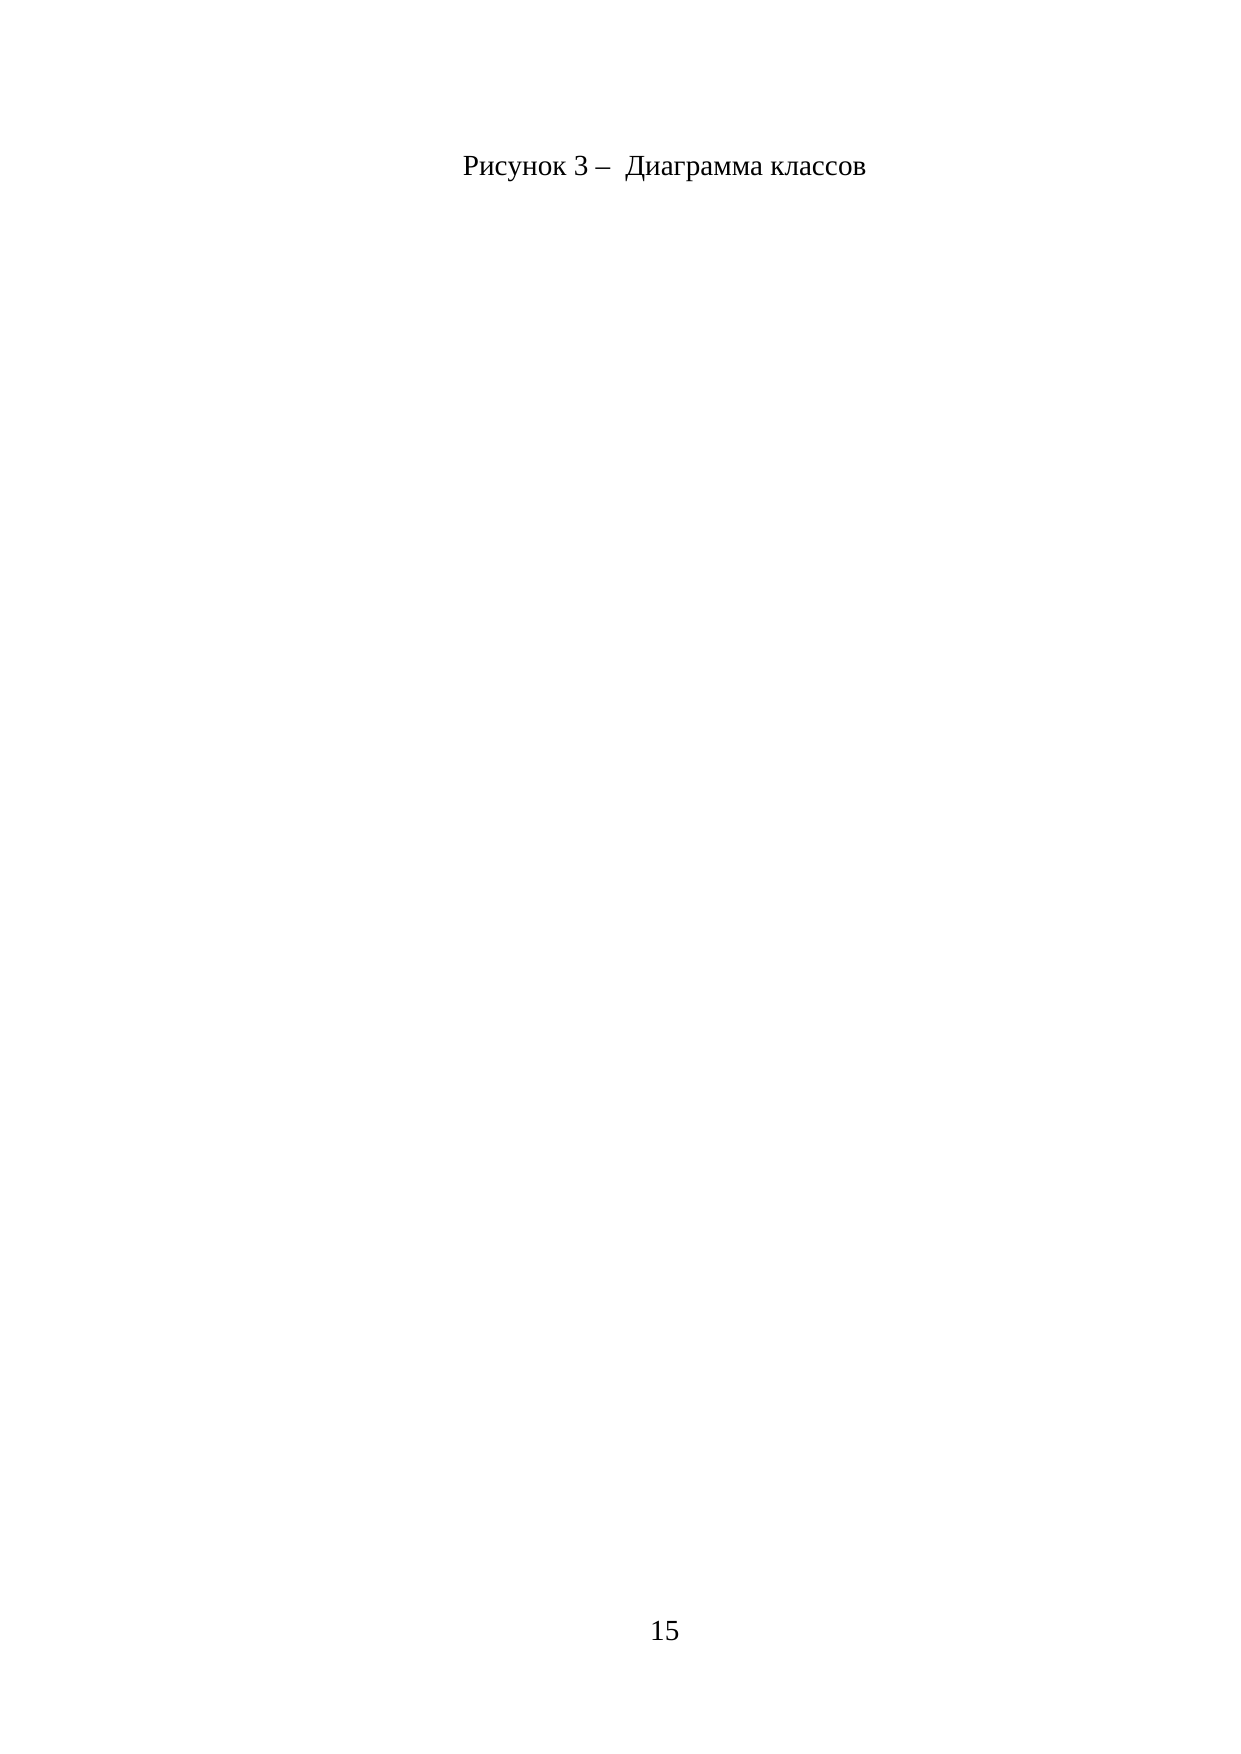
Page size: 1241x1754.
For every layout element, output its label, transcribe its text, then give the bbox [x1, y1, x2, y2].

list Диаграмма классов [177, 148, 1152, 181]
